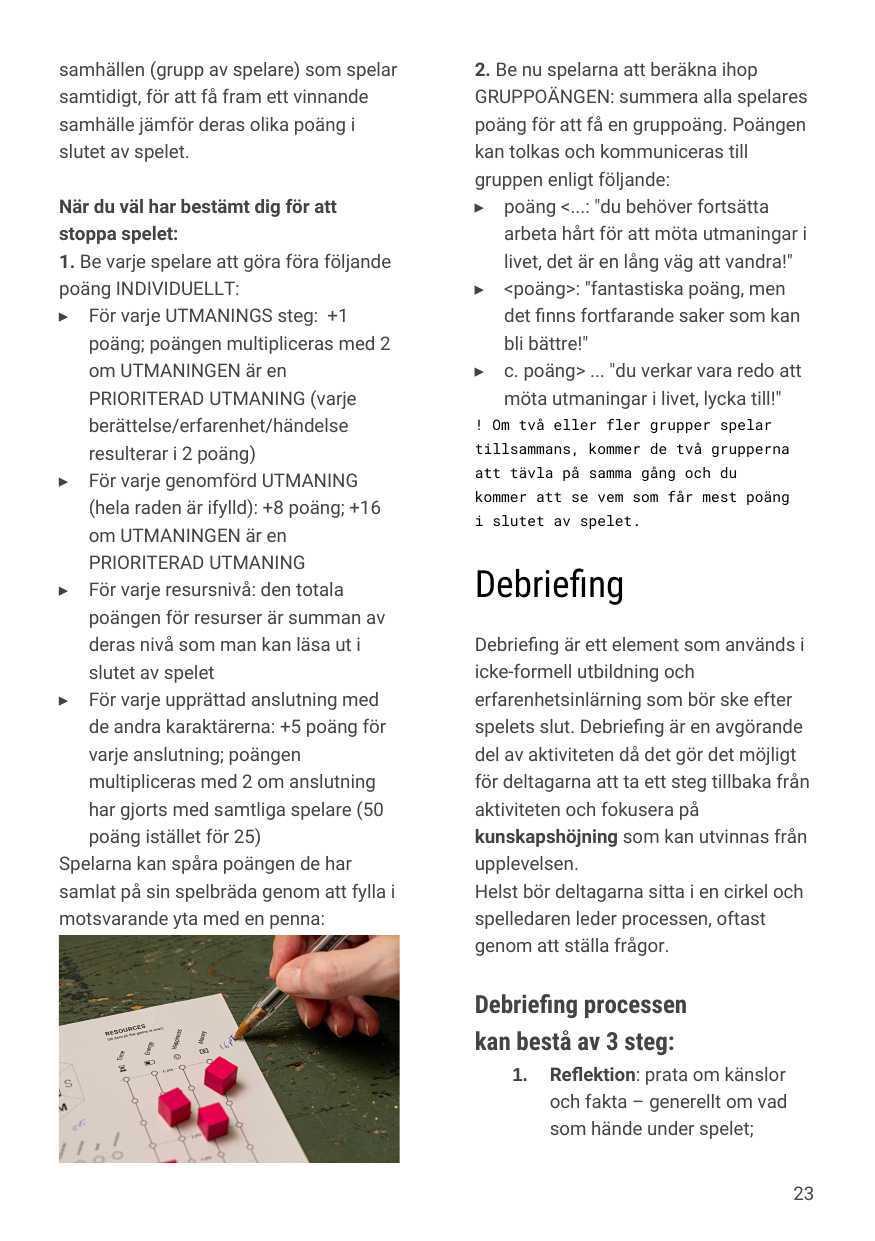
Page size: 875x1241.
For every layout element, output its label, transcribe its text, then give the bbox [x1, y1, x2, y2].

text När du väl har bestämt dig för att stoppa spelet: [59, 196, 398, 245]
text 1. Be varje spelare att göra föra följande poäng INDIVIDUELLT: [59, 251, 398, 300]
list c. poäng> ... "du verkar vara redo att möta utmaningar i livet, lycka till!" [474, 360, 814, 410]
picture [58, 935, 400, 1163]
subtitle Debriefing processen kan bestå av 3 steg: [474, 990, 815, 1056]
subtitle ! Om två eller fler grupper spelar tillsammans, kommer de två grupperna att tävla på samma gång och du kommer att se vem som får mest poäng i slutet av spelet. [474, 415, 793, 531]
list Reflektion: prata om känslor och fakta – generellt om vad som hände under spelet; [512, 1063, 814, 1140]
list För varje UTMANINGS steg: +1 poäng; poängen multipliceras med 2 om UTMANINGEN är en PRIORITERAD UTMANING (varje berättelse/erfarenhet/händelse resulterar i 2 poäng) [59, 306, 398, 464]
text Debriefing är ett element som används i icke-formell utbildning och erfarenhetsinlärning som bör ske efter spelets slut. Debriefing är en avgörande del av aktiviteten då det gör det möjligt för deltagarna att ta ett steg tillbaka från aktiviteten och fokusera på kunskapshöjning som kan utvinnas från upplevelsen. [474, 634, 814, 875]
list <poäng>: "fantastiska poäng, men det finns fortfarande saker som kan bli bättre!" [474, 278, 814, 355]
list För varje resursnivå: den totala poängen för resurser är summan av deras nivå som man kan läsa ut i slutet av spelet [59, 579, 398, 684]
text Helst bör deltagarna sitta i en cirkel och spelledaren leder processen, oftast genom att ställa frågor. [474, 881, 814, 957]
list För varje upprättad anslutning med de andra karaktärerna: +5 poäng för varje anslutning; poängen multipliceras med 2 om anslutning har gjorts med samtliga spelare (50 poäng istället för 25) [59, 689, 398, 848]
subtitle Debriefing [474, 563, 814, 607]
text 2. Be nu spelarna att beräkna ihop GRUPPOÄNGEN: summera alla spelares poäng för att få en gruppoäng. Poängen kan tolkas och kommuniceras till gruppen enligt följande: [474, 59, 814, 191]
list För varje genomförd UTMANING (hela raden är ifylld): +8 poäng; +16 om UTMANINGEN är en PRIORITERAD UTMANING [59, 470, 398, 574]
text Spelarna kan spåra poängen de har samlat på sin spelbräda genom att fylla i motsvarande yta med en penna: [59, 853, 398, 930]
list poäng <...: "du behöver fortsätta arbeta hårt för att möta utmaningar i livet, det är en lång väg att vandra!" [474, 196, 814, 273]
